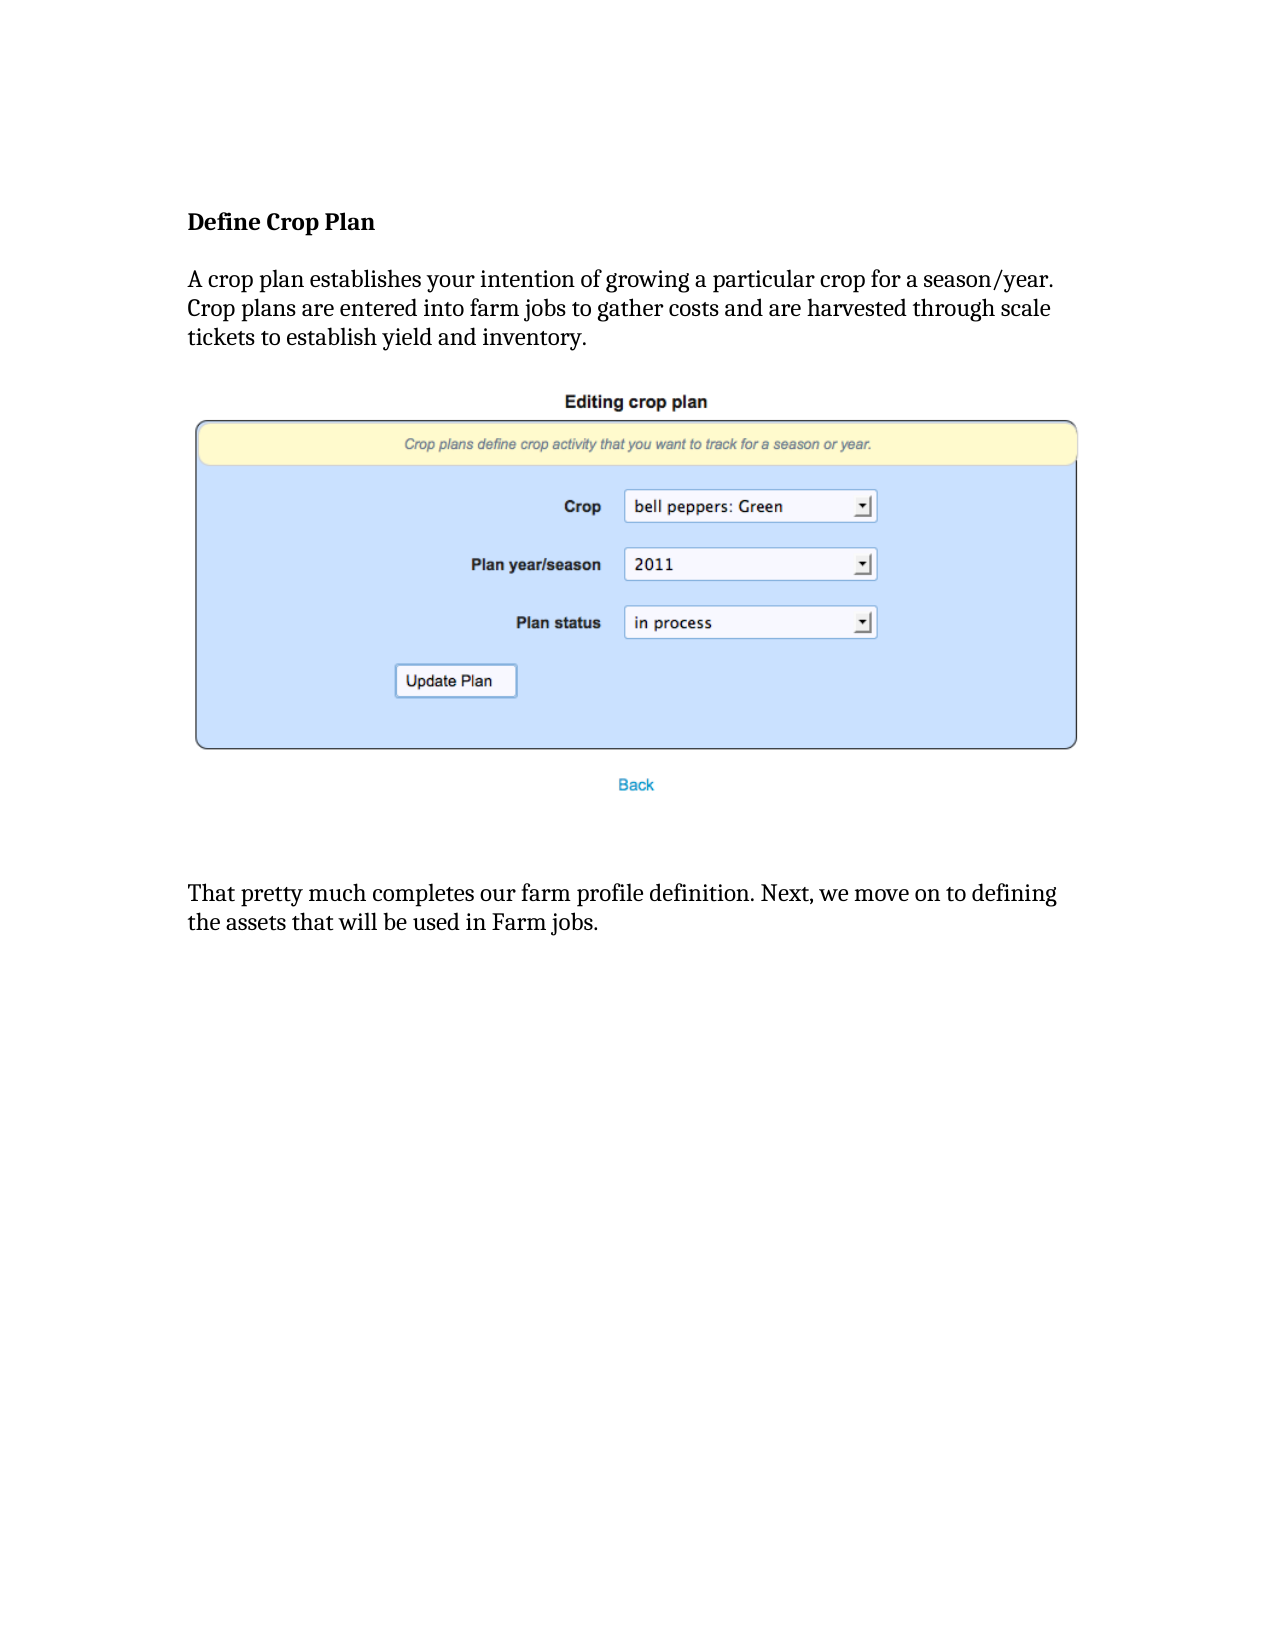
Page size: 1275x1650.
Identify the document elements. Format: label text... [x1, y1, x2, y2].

text A crop plan establishes your intention of growing a particular crop for a season/year. [187, 265, 1087, 294]
text Crop plans are entered into farm jobs to gather costs and are harvested through scale tickets to establish yield and inventory. [187, 294, 1087, 351]
text That pretty much completes our farm profile definition. Next, we move on to defining the assets that will be used in Farm jobs. [187, 879, 1087, 936]
picture [187, 380, 1088, 793]
text Define Crop Plan [187, 207, 1087, 236]
